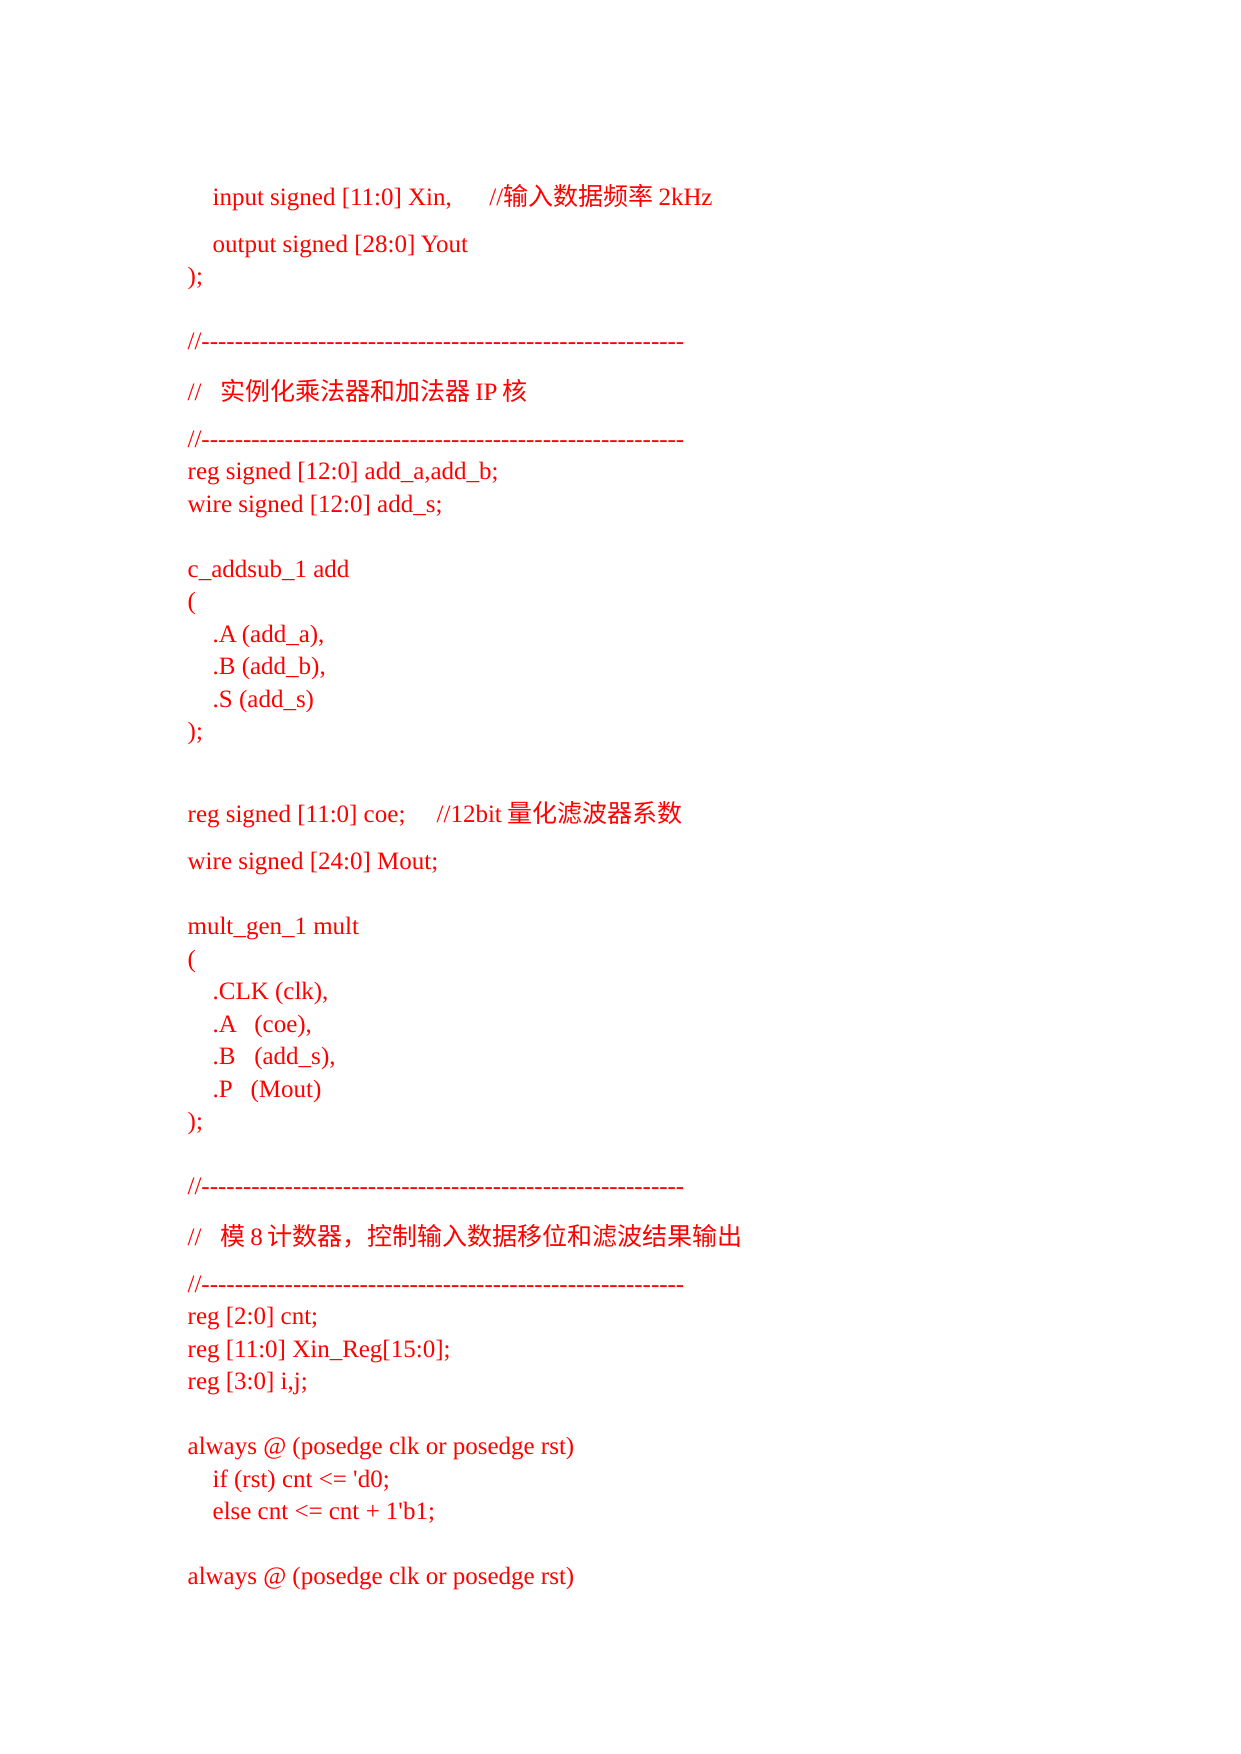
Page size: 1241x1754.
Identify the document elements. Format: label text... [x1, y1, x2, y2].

text else cnt <= cnt + 1'b1; [187, 1494, 1053, 1527]
text ( [187, 584, 1053, 617]
text reg [11:0] Xin_Reg[15:0]; [187, 1332, 1053, 1364]
text .S (add_s) [187, 682, 1053, 714]
text input signed [11:0] Xin, //输入数据频率2kHz [187, 162, 1053, 227]
text .B (add_b), [187, 649, 1053, 682]
text .P (Mout) [187, 1072, 1053, 1104]
text reg signed [12:0] add_a,add_b; [187, 454, 1053, 487]
text //---------------------------------------------------------- [187, 1169, 1053, 1202]
text reg [2:0] cnt; [187, 1299, 1053, 1332]
text wire signed [12:0] add_s; [187, 487, 1053, 519]
text if (rst) cnt <= 'd0; [187, 1462, 1053, 1494]
text ); [187, 714, 1053, 747]
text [187, 324, 1053, 357]
text always @ (posedge clk or posedge rst) [187, 1429, 1053, 1462]
text .CLK (clk), [187, 974, 1053, 1007]
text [187, 422, 1053, 454]
text .A (add_a), [187, 617, 1053, 649]
text ); [187, 259, 1053, 292]
text always @ (posedge clk or posedge rst) [187, 1559, 1053, 1592]
text output signed [28:0] Yout [187, 227, 1053, 259]
text .A (coe), [187, 1007, 1053, 1039]
text reg [3:0] i,j; [187, 1364, 1053, 1397]
text ( [187, 942, 1053, 974]
text ); [187, 1104, 1053, 1137]
text c_addsub_1 add [187, 552, 1053, 584]
text .B (add_s), [187, 1039, 1053, 1072]
text mult_gen_1 mult [187, 909, 1053, 942]
text wire signed [24:0] Mout; [187, 844, 1053, 877]
text reg signed [11:0] coe; //12bit量化滤波器系数 [187, 779, 1053, 844]
text //---------------------------------------------------------- [187, 1267, 1053, 1299]
text // 模8计数器，控制输入数据移位和滤波结果输出 [187, 1202, 1053, 1267]
text // 实例化乘法器和加法器IP核 [187, 357, 1053, 422]
